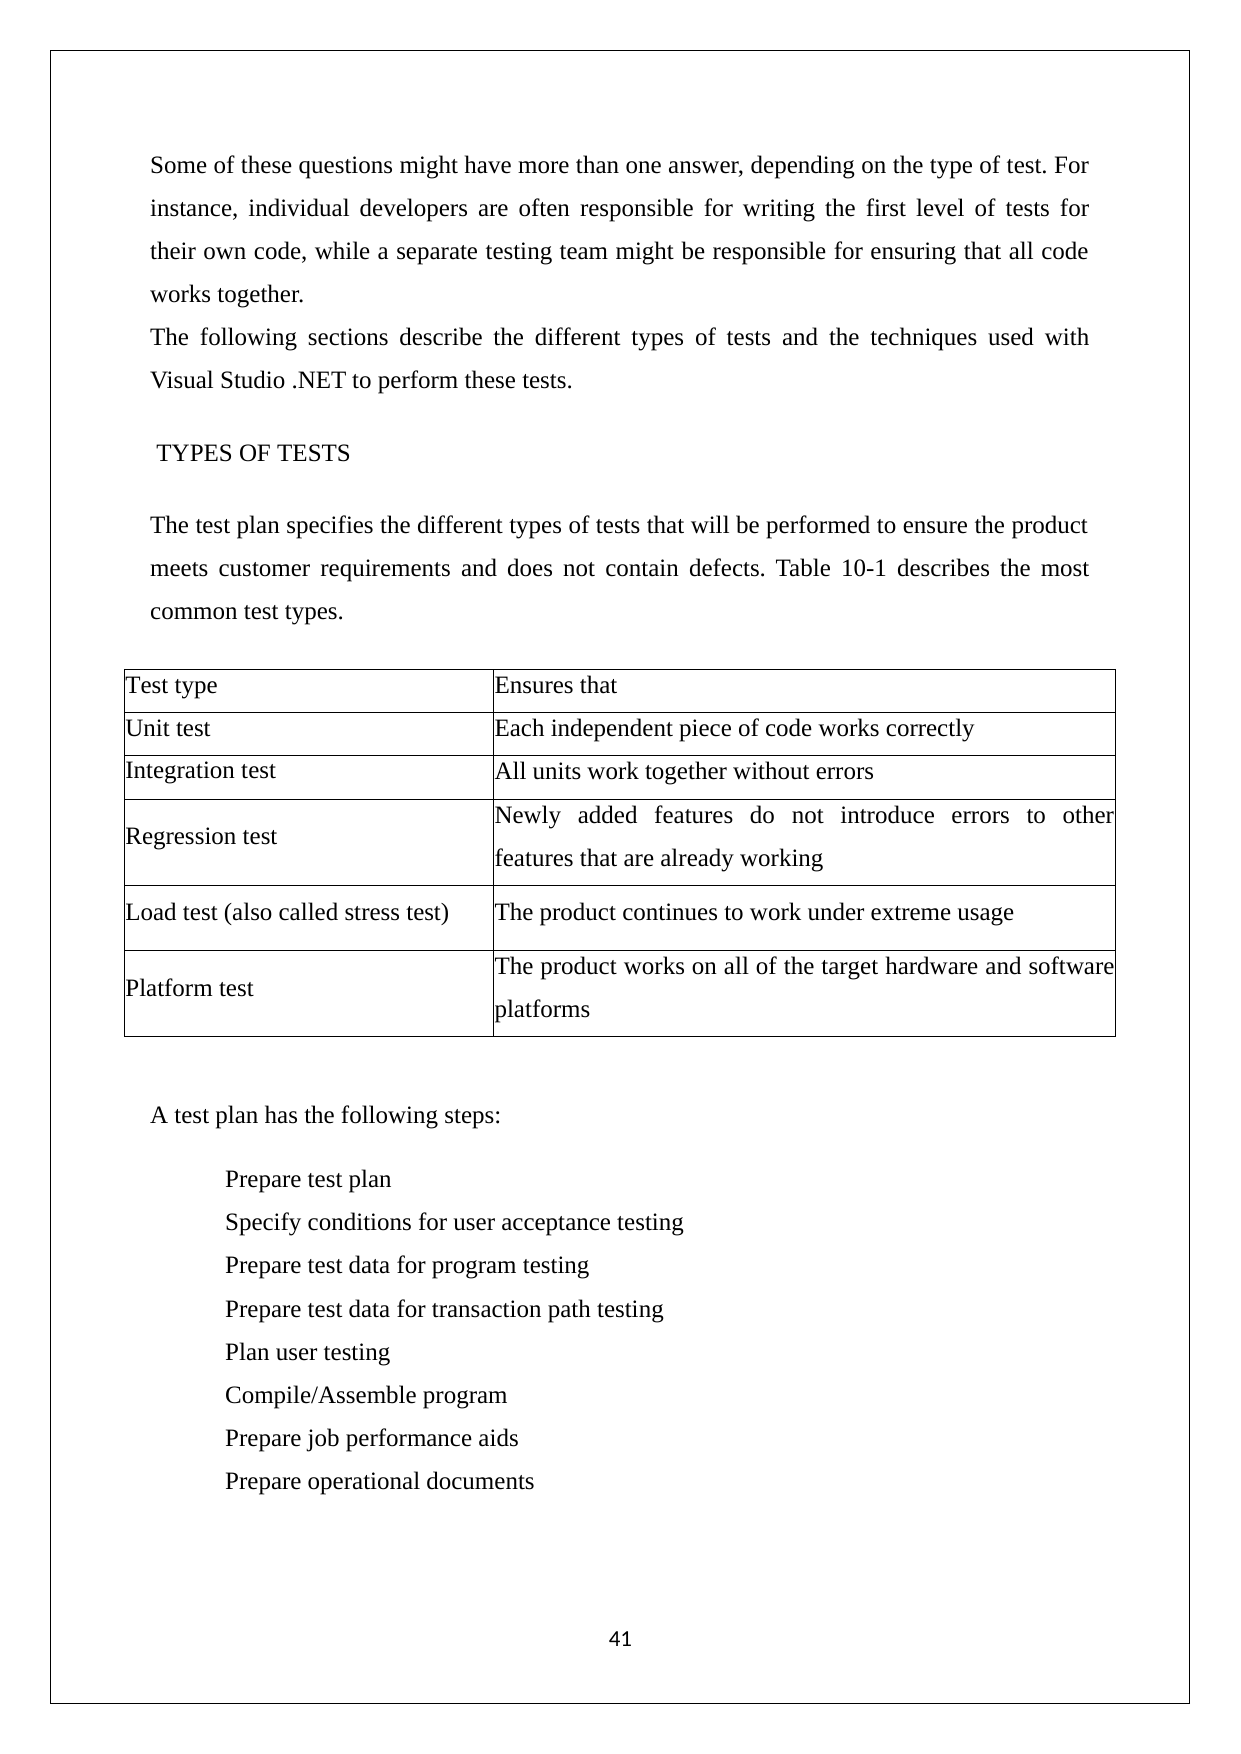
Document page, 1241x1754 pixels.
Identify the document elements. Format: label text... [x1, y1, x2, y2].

text The following sections describe the different types of tests and the techniques used with Visual Studio .NET to perform these tests. [150, 322, 1090, 394]
subtitle Prepare test plan [150, 1164, 1015, 1193]
table_cell Unit test [125, 713, 493, 754]
list Compile/Assemble program [150, 1380, 1015, 1409]
list Prepare operational documents [150, 1466, 1015, 1495]
subtitle Plan user testing [150, 1337, 1015, 1366]
list Specify conditions for user acceptance testing [150, 1207, 1015, 1236]
table_cell All units work together without errors [494, 756, 1115, 799]
table_cell The product continues to work under extreme usage [494, 886, 1115, 950]
table_cell Regression test [125, 800, 493, 885]
list Prepare job performance aids [150, 1423, 1015, 1452]
text The test plan specifies the different types of tests that will be performed to ensure the product meets customer requirements and does not contain defects. Table 10-1 describes the most common test types. [150, 510, 1090, 625]
table_cell Newly added features do not introduce errors to other features that are already working [494, 800, 1115, 885]
table_cell Integration test [125, 756, 493, 799]
text A test plan has the following steps: [150, 1100, 1090, 1129]
table_header Test type [125, 670, 493, 712]
table_cell Platform test [125, 951, 493, 1036]
subtitle Prepare test data for program testing [150, 1251, 1015, 1279]
list Prepare test data for transaction path testing [150, 1294, 1015, 1322]
subtitle TYPES OF TESTS [150, 438, 1090, 467]
table_cell The product works on all of the target hardware and software platforms [494, 951, 1115, 1036]
table_cell Load test (also called stress test) [125, 886, 493, 950]
text Some of these questions might have more than one answer, depending on the type of test. For instance, individual developers are often responsible for writing the first level of tests for their own code, while a separate testing team might be responsible for ensuring that all code works together. [150, 150, 1090, 308]
table_cell Each independent piece of code works correctly [494, 713, 1115, 754]
table_header Ensures that [494, 670, 1115, 712]
